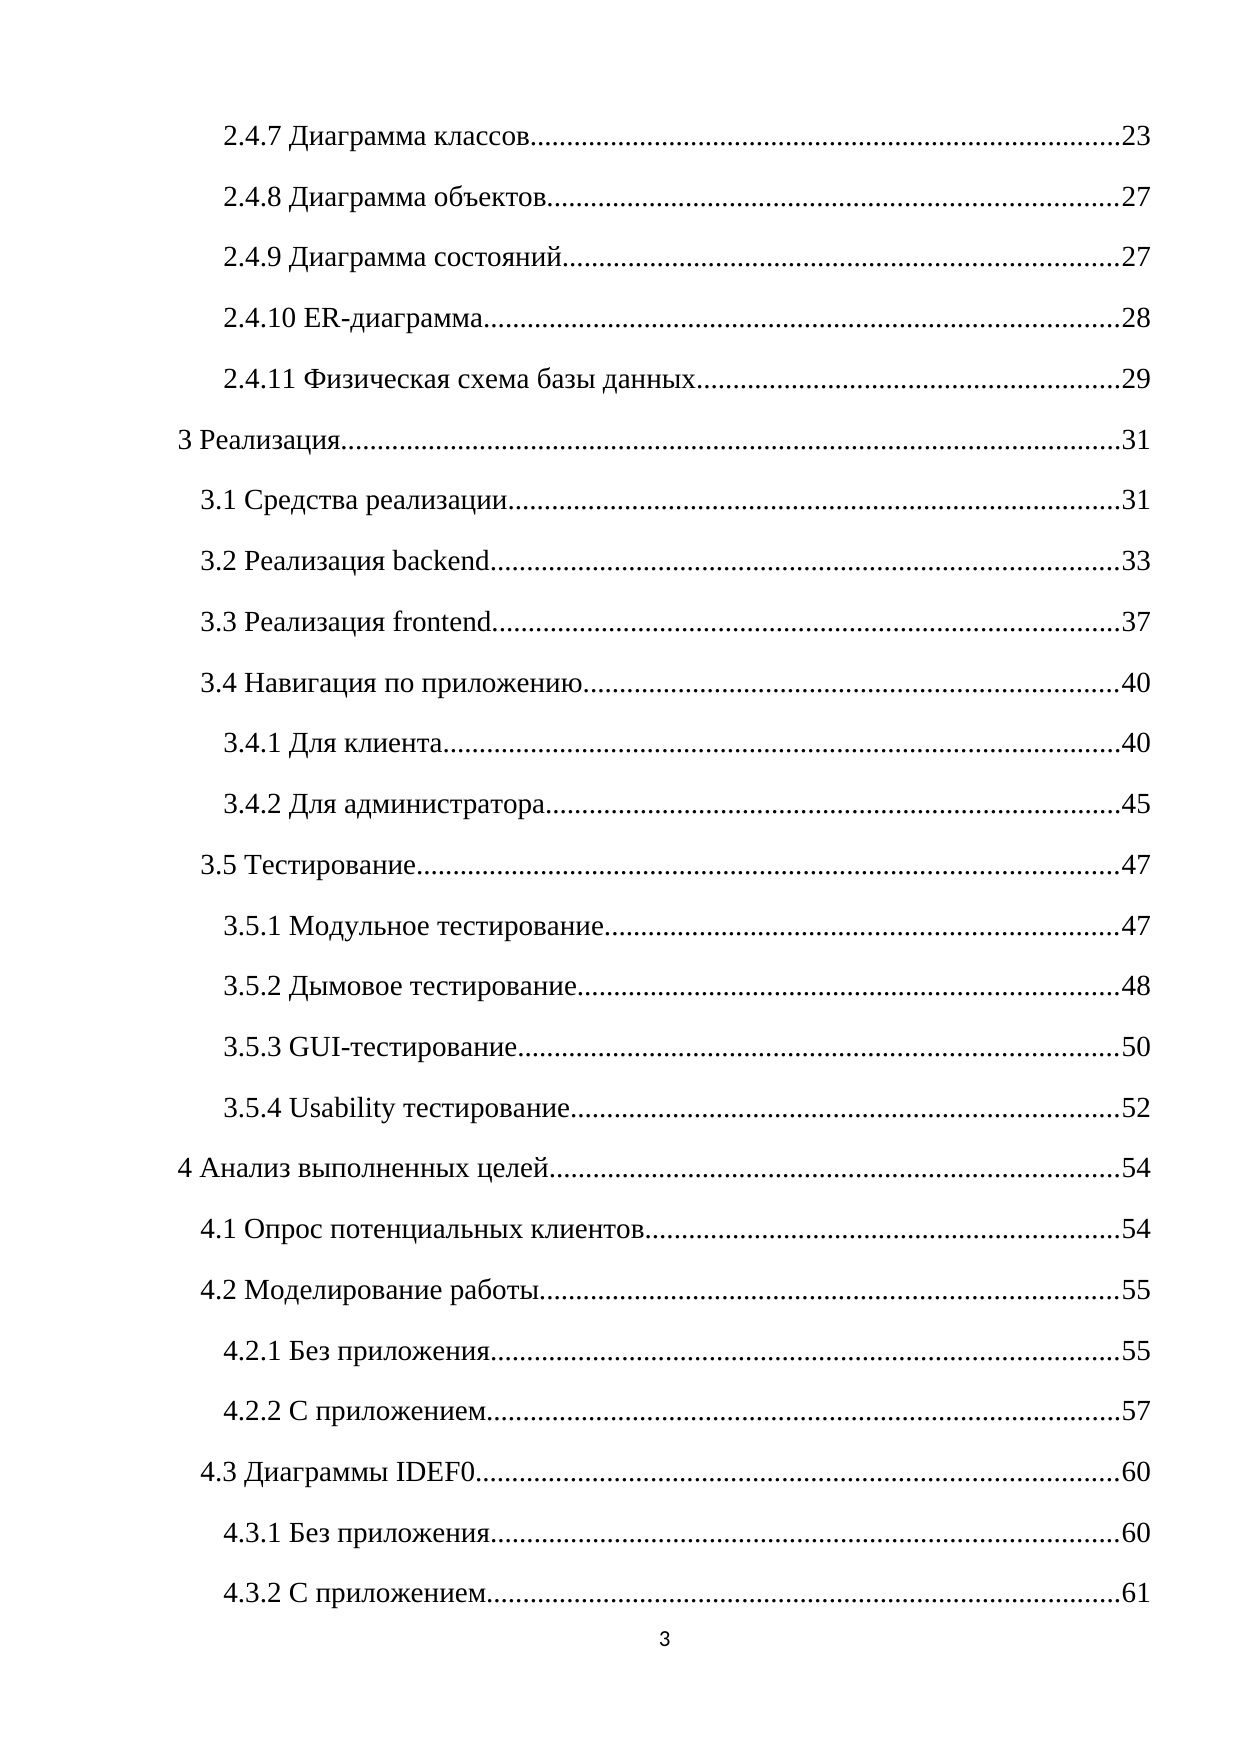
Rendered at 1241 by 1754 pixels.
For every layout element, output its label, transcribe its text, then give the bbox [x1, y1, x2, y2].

text 4 Анализ выполненных целей 54 [177, 1151, 1152, 1184]
text 3.3 Реализация frontend 37 [200, 604, 1152, 637]
text 3.5.3 GUI-тестирование 50 [223, 1029, 1152, 1063]
text 4.2 Моделирование работы 55 [200, 1272, 1152, 1306]
text 4.1 Опрос потенциальных клиентов 54 [200, 1211, 1152, 1245]
text 3.4.1 Для клиента 40 [223, 725, 1152, 759]
text 3.5 Тестирование 47 [200, 847, 1152, 880]
text 3.5.4 Usability тестирование 52 [223, 1090, 1152, 1123]
text 2.4.9 Диаграмма состояний 27 [223, 239, 1152, 273]
text 3.2 Реализация backend 33 [200, 543, 1152, 577]
text 4.2.2 С приложением 57 [223, 1393, 1152, 1427]
text 4.3.2 С приложением 61 [223, 1576, 1152, 1609]
text 2.4.8 Диаграмма объектов 27 [223, 179, 1152, 212]
text 4.2.1 Без приложения 55 [223, 1333, 1152, 1366]
text 2.4.10 ER-диаграмма 28 [223, 300, 1152, 334]
text 3.5.1 Модульное тестирование 47 [223, 908, 1152, 941]
text 3.4.2 Для администратора 45 [223, 786, 1152, 820]
text 3.1 Средства реализации 31 [200, 482, 1152, 516]
text 2.4.11 Физическая схема базы данных 29 [223, 361, 1152, 394]
text 2.4.7 Диаграмма классов 23 [223, 118, 1152, 152]
text 3.5.2 Дымовое тестирование 48 [223, 968, 1152, 1002]
text 4.3.1 Без приложения 60 [223, 1515, 1152, 1548]
text 3 Реализация 31 [177, 422, 1152, 455]
text 4.3 Диаграммы IDEF0 60 [200, 1454, 1152, 1488]
text 3.4 Навигация по приложению 40 [200, 665, 1152, 698]
